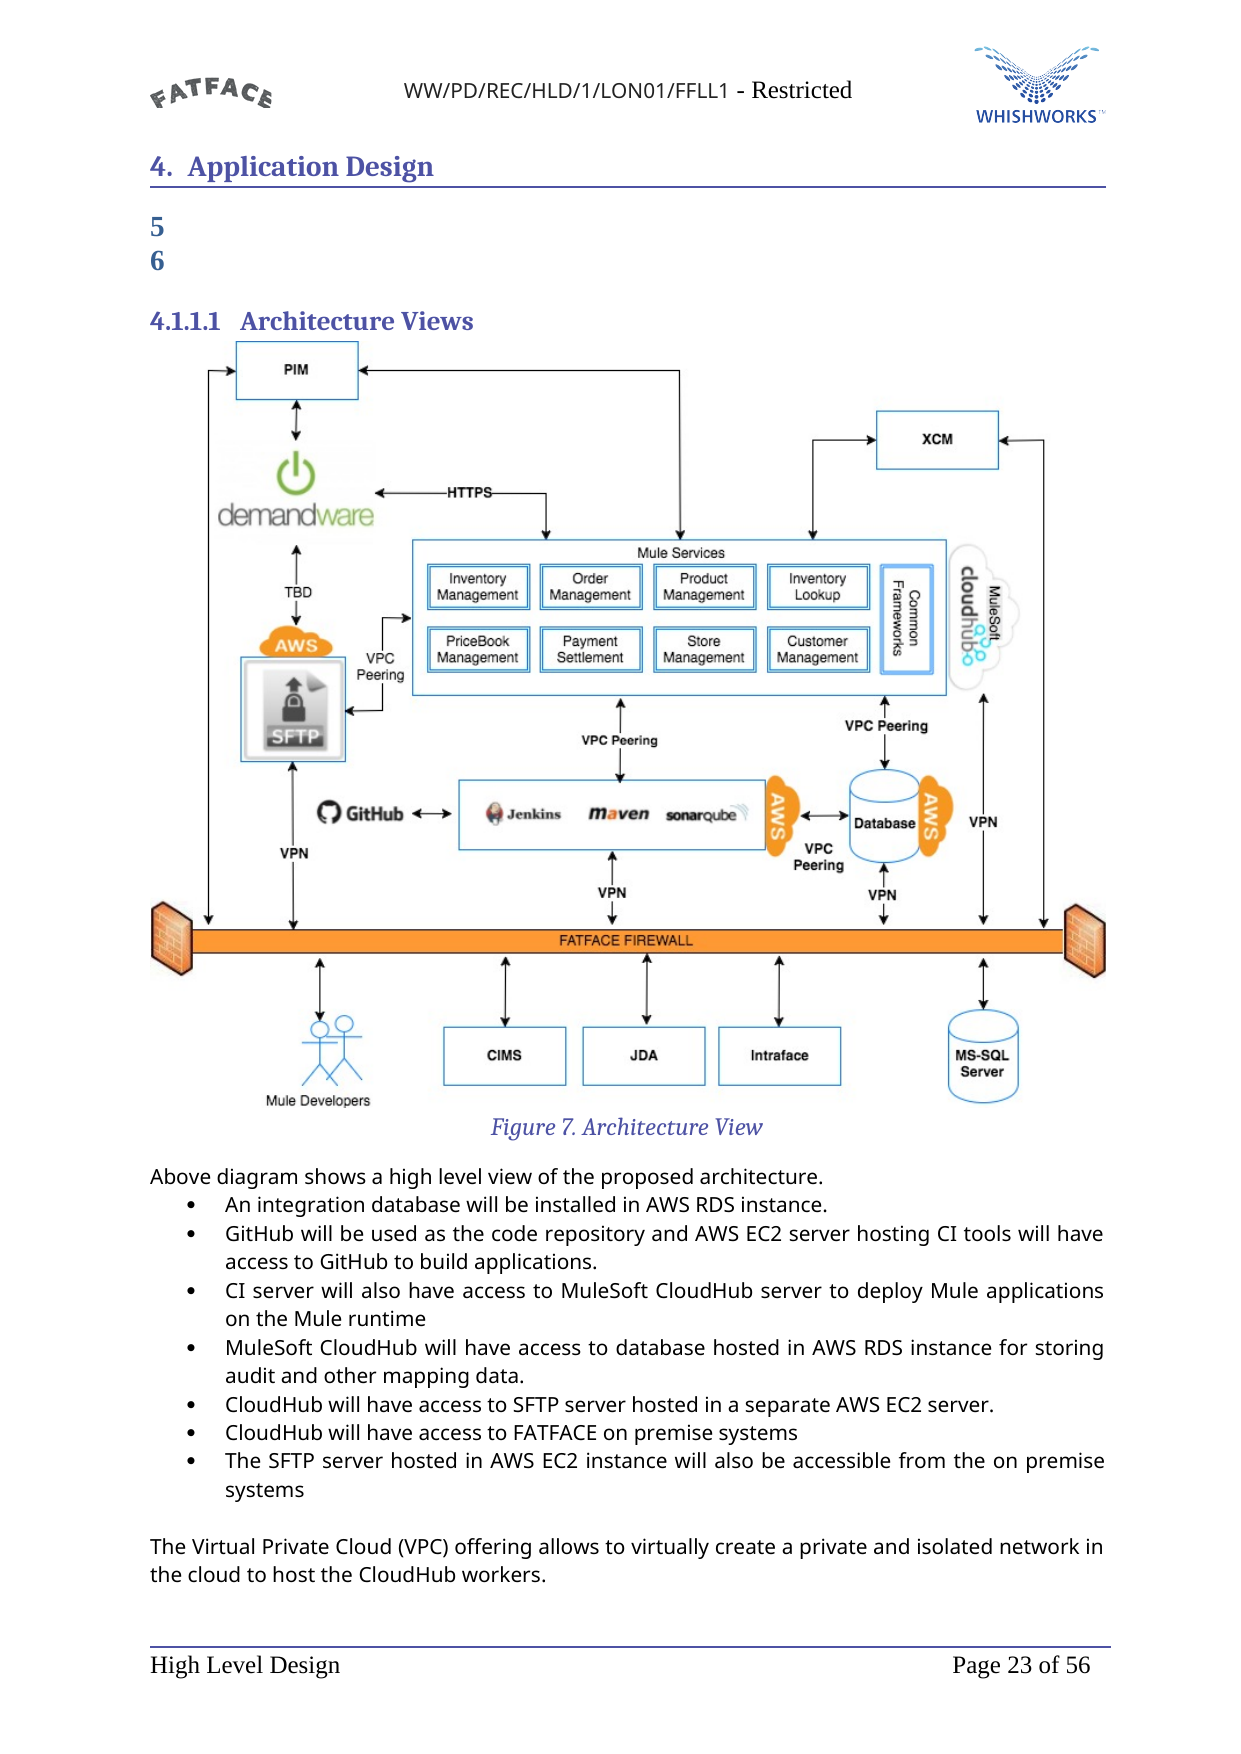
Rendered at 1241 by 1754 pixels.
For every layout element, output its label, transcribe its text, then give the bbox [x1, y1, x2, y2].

text The Virtual Private Cloud (VPC) offering allows to virtually create a private and isolated network in the cloud to host the CloudHub workers. [150, 1532, 1106, 1589]
list GitHub will be used as the code repository and AWS EC2 server hosting CI tools will have access to GitHub to build applications. [187, 1219, 1106, 1276]
text Above diagram shows a high level view of the proposed architecture. [150, 1162, 1106, 1191]
list An integration database will be installed in AWS RDS instance. [187, 1191, 1106, 1219]
subtitle Architecture Views [150, 306, 1106, 337]
list CI server will also have access to MuleSoft CloudHub server to deploy Mule applications on the Mule runtime [187, 1276, 1106, 1333]
list MuleSoft CloudHub will have access to database hosted in AWS RDS instance for storing audit and other mapping data. [187, 1333, 1106, 1390]
list CloudHub will have access to SFTP server hosted in a separate AWS EC2 server. [187, 1390, 1106, 1418]
subtitle Application Design [150, 150, 1106, 186]
list CloudHub will have access to FATFACE on premise systems [187, 1418, 1106, 1447]
picture [150, 77, 272, 108]
picture [150, 341, 1107, 1108]
list The SFTP server hosted in AWS EC2 instance will also be accessible from the on premise systems [187, 1447, 1106, 1503]
picture [974, 46, 1106, 123]
